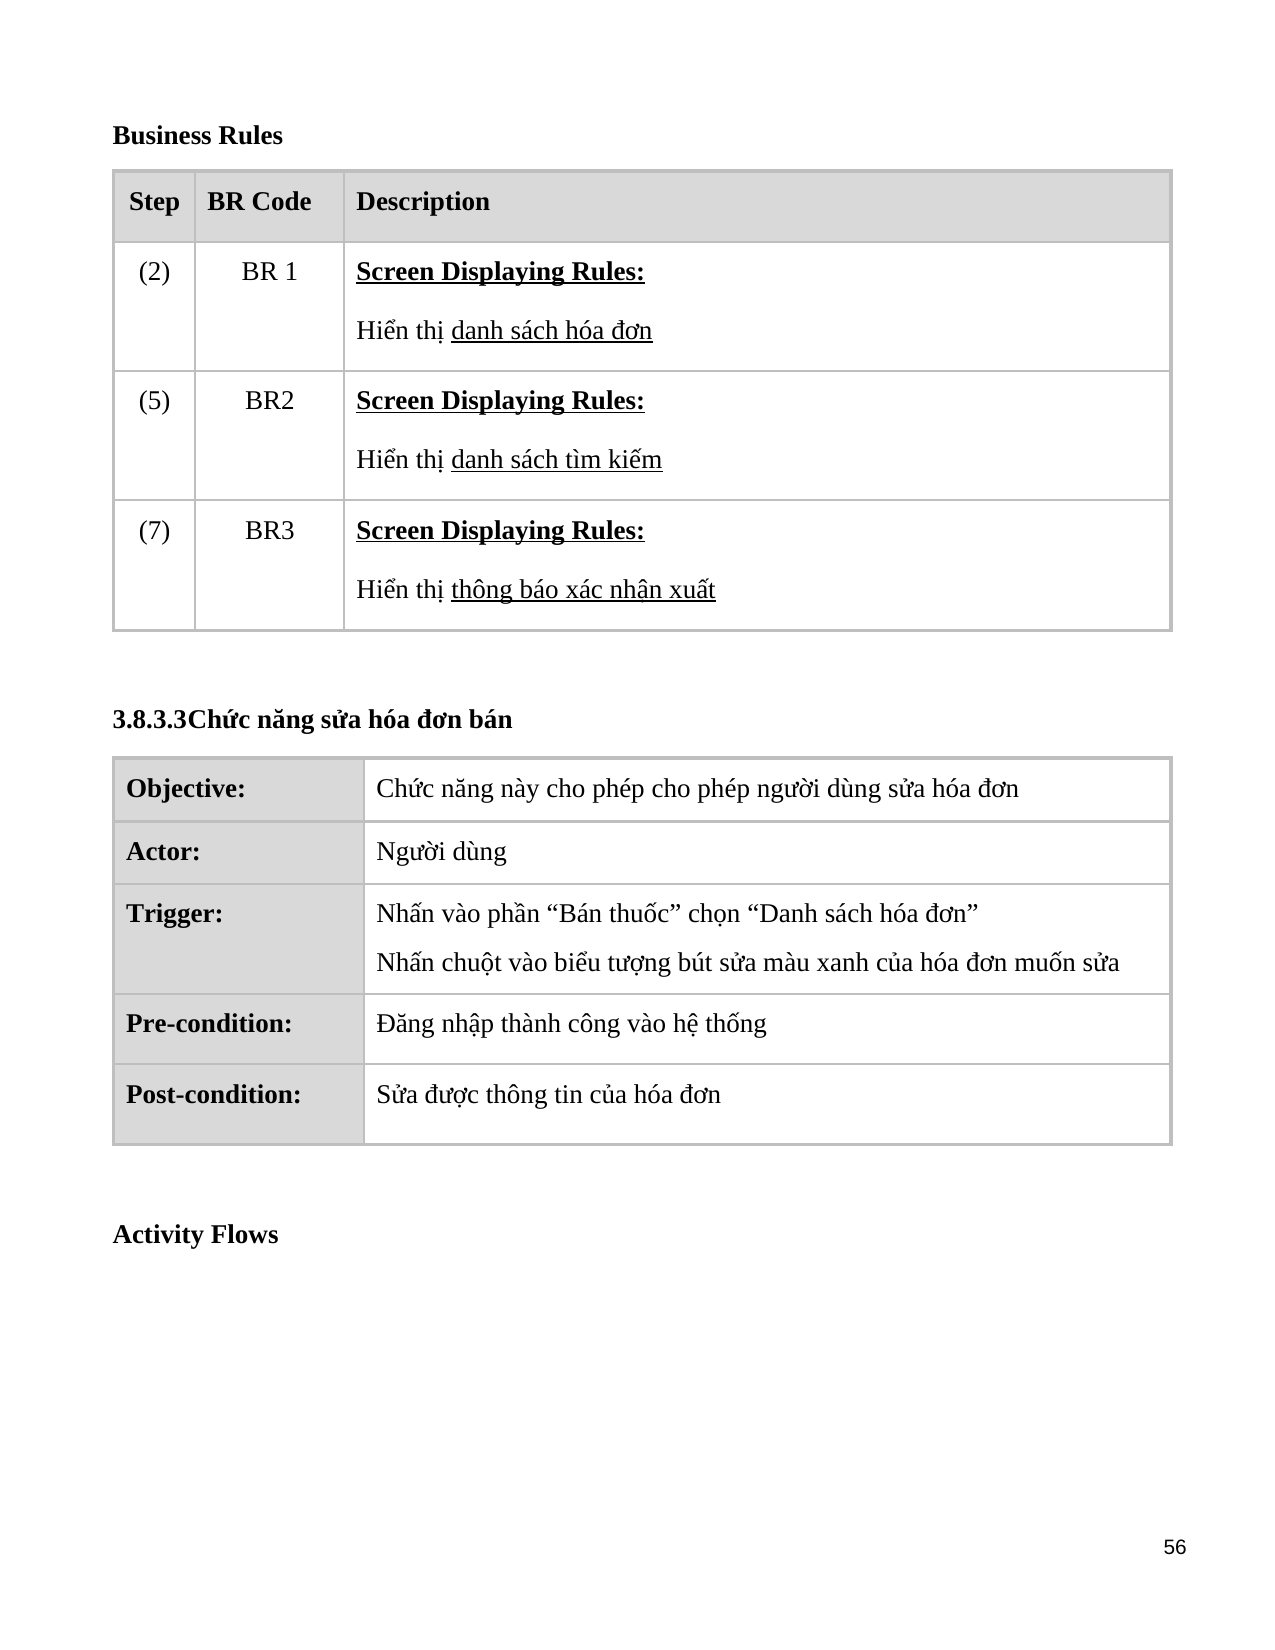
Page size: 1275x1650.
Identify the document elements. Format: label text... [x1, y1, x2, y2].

table_cell BR 1 [196, 243, 343, 370]
table_header BR Code [196, 173, 343, 241]
table_cell Screen Displaying Rules: Hiển thị danh sách tìm kiếm [345, 372, 1169, 499]
table_cell Screen Displaying Rules: Hiển thị thông báo xác nhận xuất [345, 501, 1169, 629]
text Activity Flows [112, 1218, 1186, 1249]
table_cell BR3 [196, 501, 343, 629]
table_cell Pre-condition: [115, 995, 363, 1063]
table_cell Người dùng [365, 823, 1169, 883]
table_cell Post-condition: [115, 1065, 363, 1143]
table_cell Nhấn vào phần “Bán thuốc” chọn “Danh sách hóa đơn” Nhấn chuột vào biểu tượng bút sửa màu xanh của hóa đơn muốn sửa [365, 885, 1169, 993]
table_cell (7) [115, 501, 194, 629]
table_cell Actor: [115, 823, 363, 883]
table_header Chức năng này cho phép cho phép người dùng sửa hóa đơn [365, 760, 1169, 820]
table_cell (2) [115, 243, 194, 370]
table_header Objective: [115, 760, 363, 820]
table_cell Trigger: [115, 885, 363, 993]
subtitle Chức năng sửa hóa đơn bán [112, 703, 1186, 734]
table_header Step [115, 173, 194, 241]
table_cell BR2 [196, 372, 343, 499]
table_cell Đăng nhập thành công vào hệ thống [365, 995, 1169, 1063]
table_header Description [345, 173, 1169, 241]
text Business Rules [112, 119, 1186, 150]
table_cell Sửa được thông tin của hóa đơn [365, 1065, 1169, 1143]
table_cell Screen Displaying Rules: Hiển thị danh sách hóa đơn [345, 243, 1169, 370]
table_cell (5) [115, 372, 194, 499]
